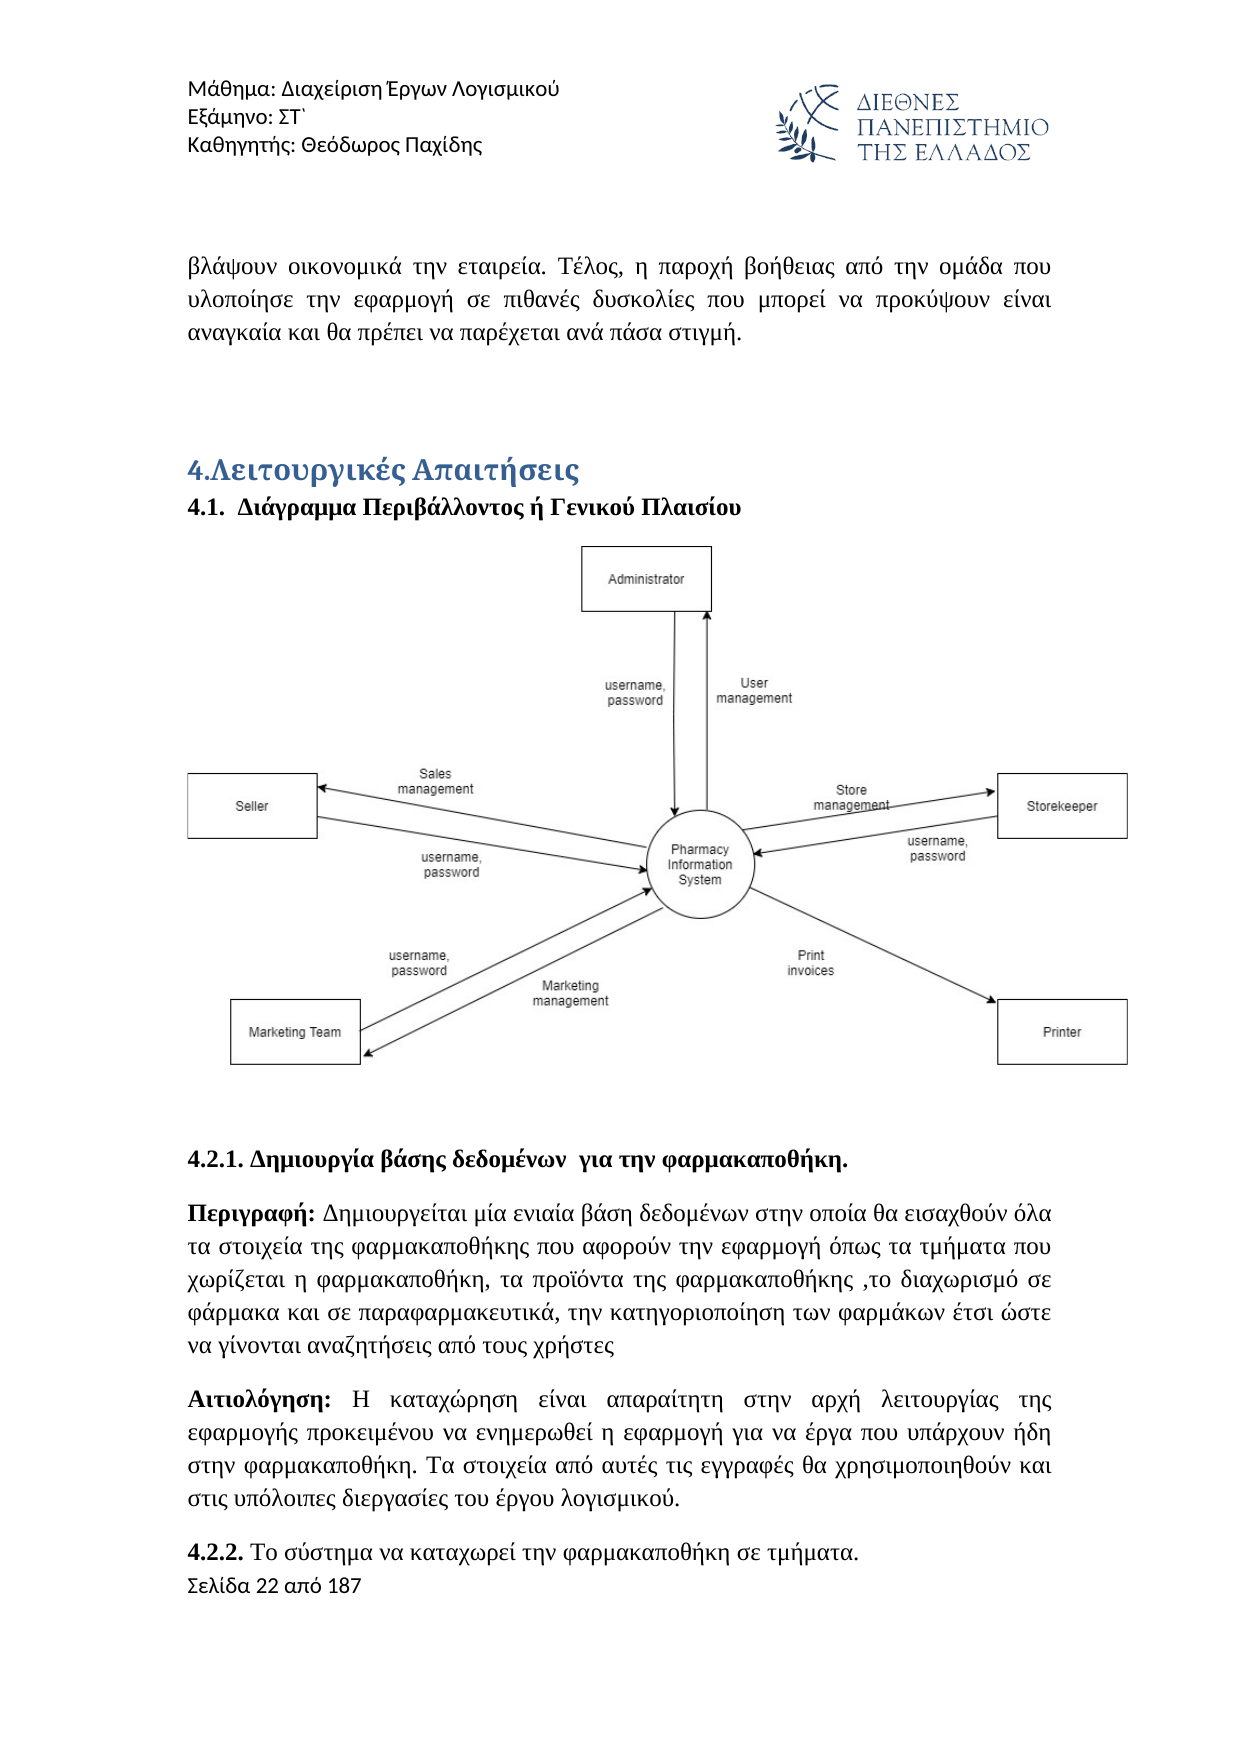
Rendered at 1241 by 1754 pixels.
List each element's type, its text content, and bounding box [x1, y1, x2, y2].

text 4.2.2. Το σύστημα να καταχωρεί την φαρμακαποθήκη σε τμήματα. [187, 1537, 1053, 1566]
picture [187, 546, 1128, 1066]
text Περιγραφή: Δημιουργείται μία ενιαία βάση δεδομένων στην οποία θα εισαχθούν όλα τα στοιχεία της φαρμακαποθήκης που αφορούν την εφαρμογή όπως τα τμήματα που χωρίζεται η φαρμακαποθήκη, τα προϊόντα της φαρμακαποθήκης ,το διαχωρισμό σε φάρμακα και σε παραφαρμακευτικά, την κατηγοριοποίηση των φαρμάκων έτσι ώστε να γίνονται αναζητήσεις από τους χρήστες [187, 1198, 1053, 1359]
text 4.1. Διάγραμμα Περιβάλλοντος ή Γενικού Πλαισίου [187, 492, 1053, 521]
text Αιτιολόγηση: Η καταχώρηση είναι απαραίτητη στην αρχή λειτουργίας της εφαρμογής προκειμένου να ενημερωθεί η εφαρμογή για να έργα που υπάρχουν ήδη στην φαρμακαποθήκη. Τα στοιχεία από αυτές τις εγγραφές θα χρησιμοποιηθούν και στις υπόλοιπες διεργασίες του έργου λογισμικού. [187, 1384, 1053, 1512]
text 4.2.1. Δημιουργία βάσης δεδομένων για την φαρμακαποθήκη. [187, 1144, 1053, 1173]
subtitle 4.Λειτουργικές Απαιτήσεις [187, 454, 1053, 487]
picture [752, 73, 1073, 174]
